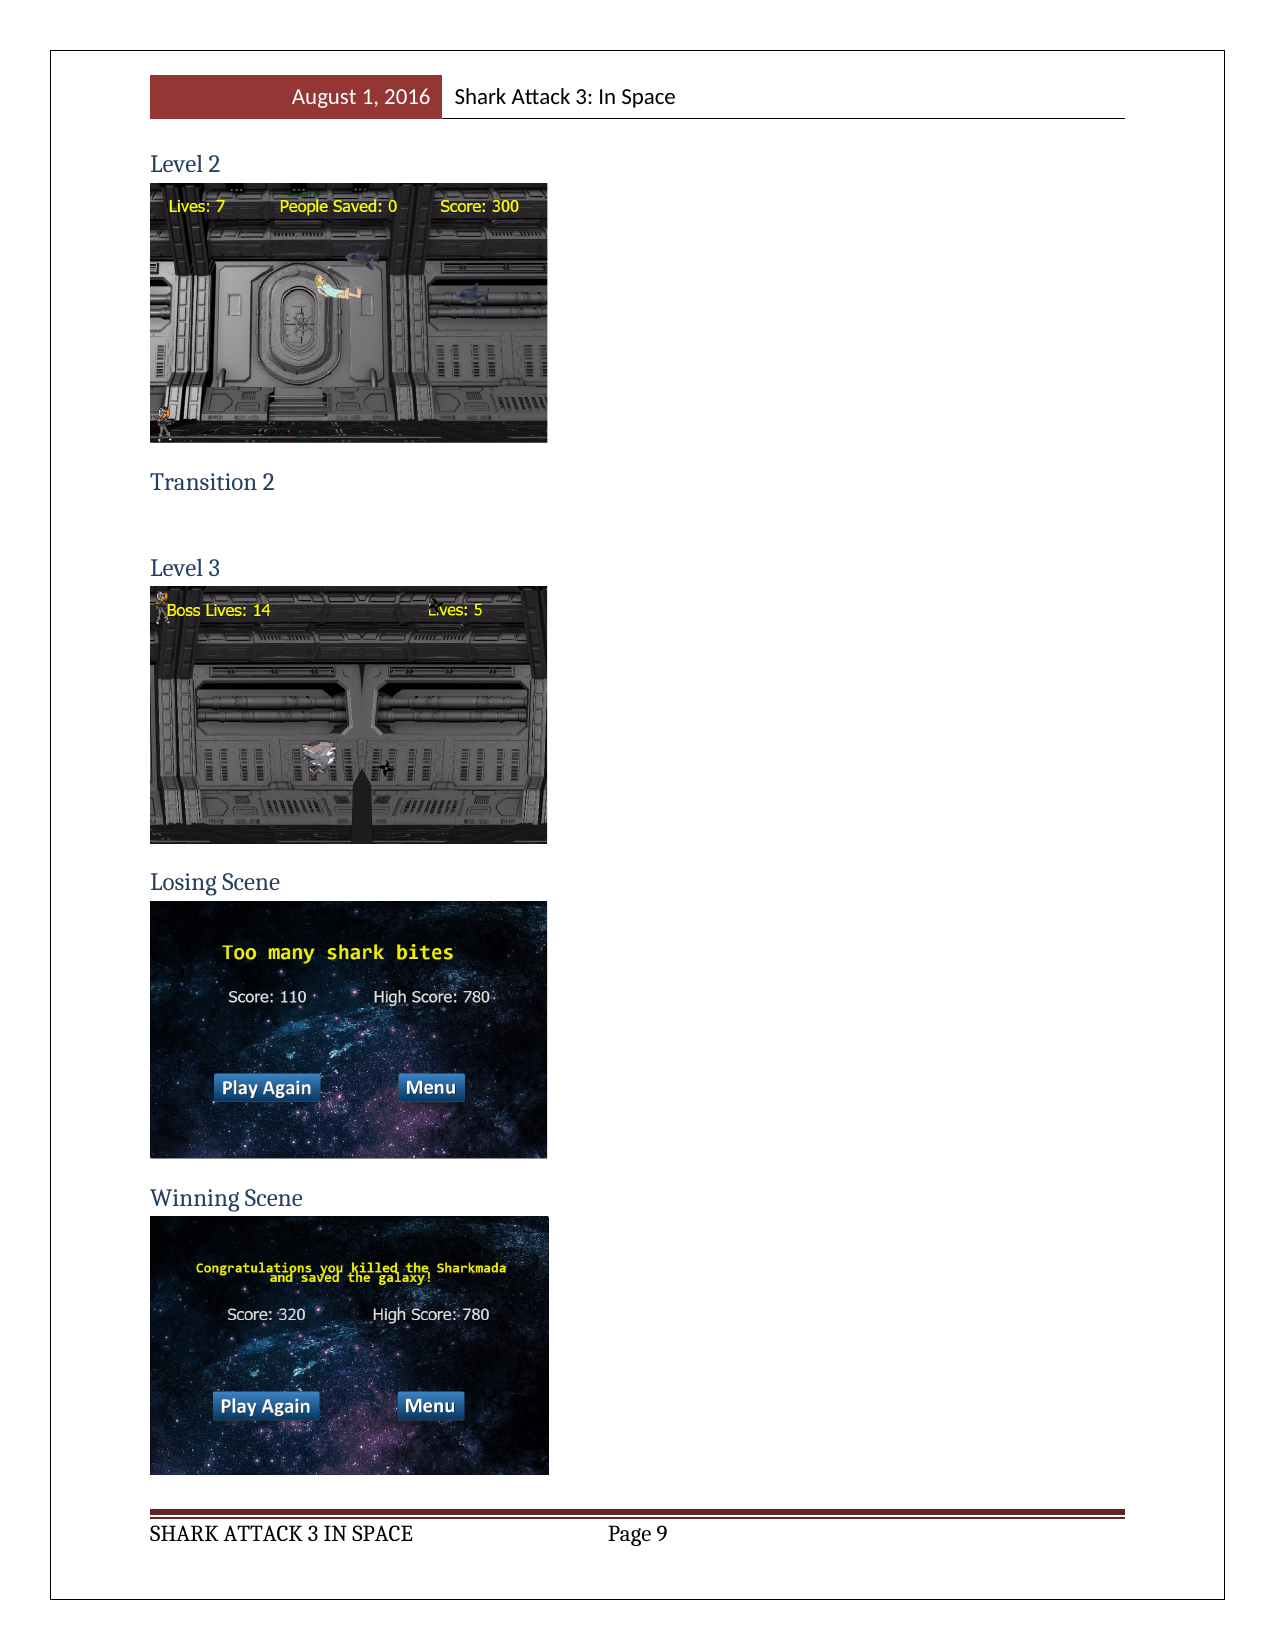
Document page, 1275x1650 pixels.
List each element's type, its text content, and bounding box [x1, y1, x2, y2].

subtitle Losing Scene [150, 868, 1125, 897]
picture [150, 183, 548, 443]
subtitle Level 3 [150, 553, 1125, 582]
picture [150, 586, 548, 844]
subtitle Level 2 [150, 150, 1125, 179]
picture [150, 1216, 549, 1475]
picture [150, 901, 548, 1159]
subtitle Transition 2 [150, 467, 1125, 496]
subtitle Winning Scene [150, 1184, 1125, 1213]
